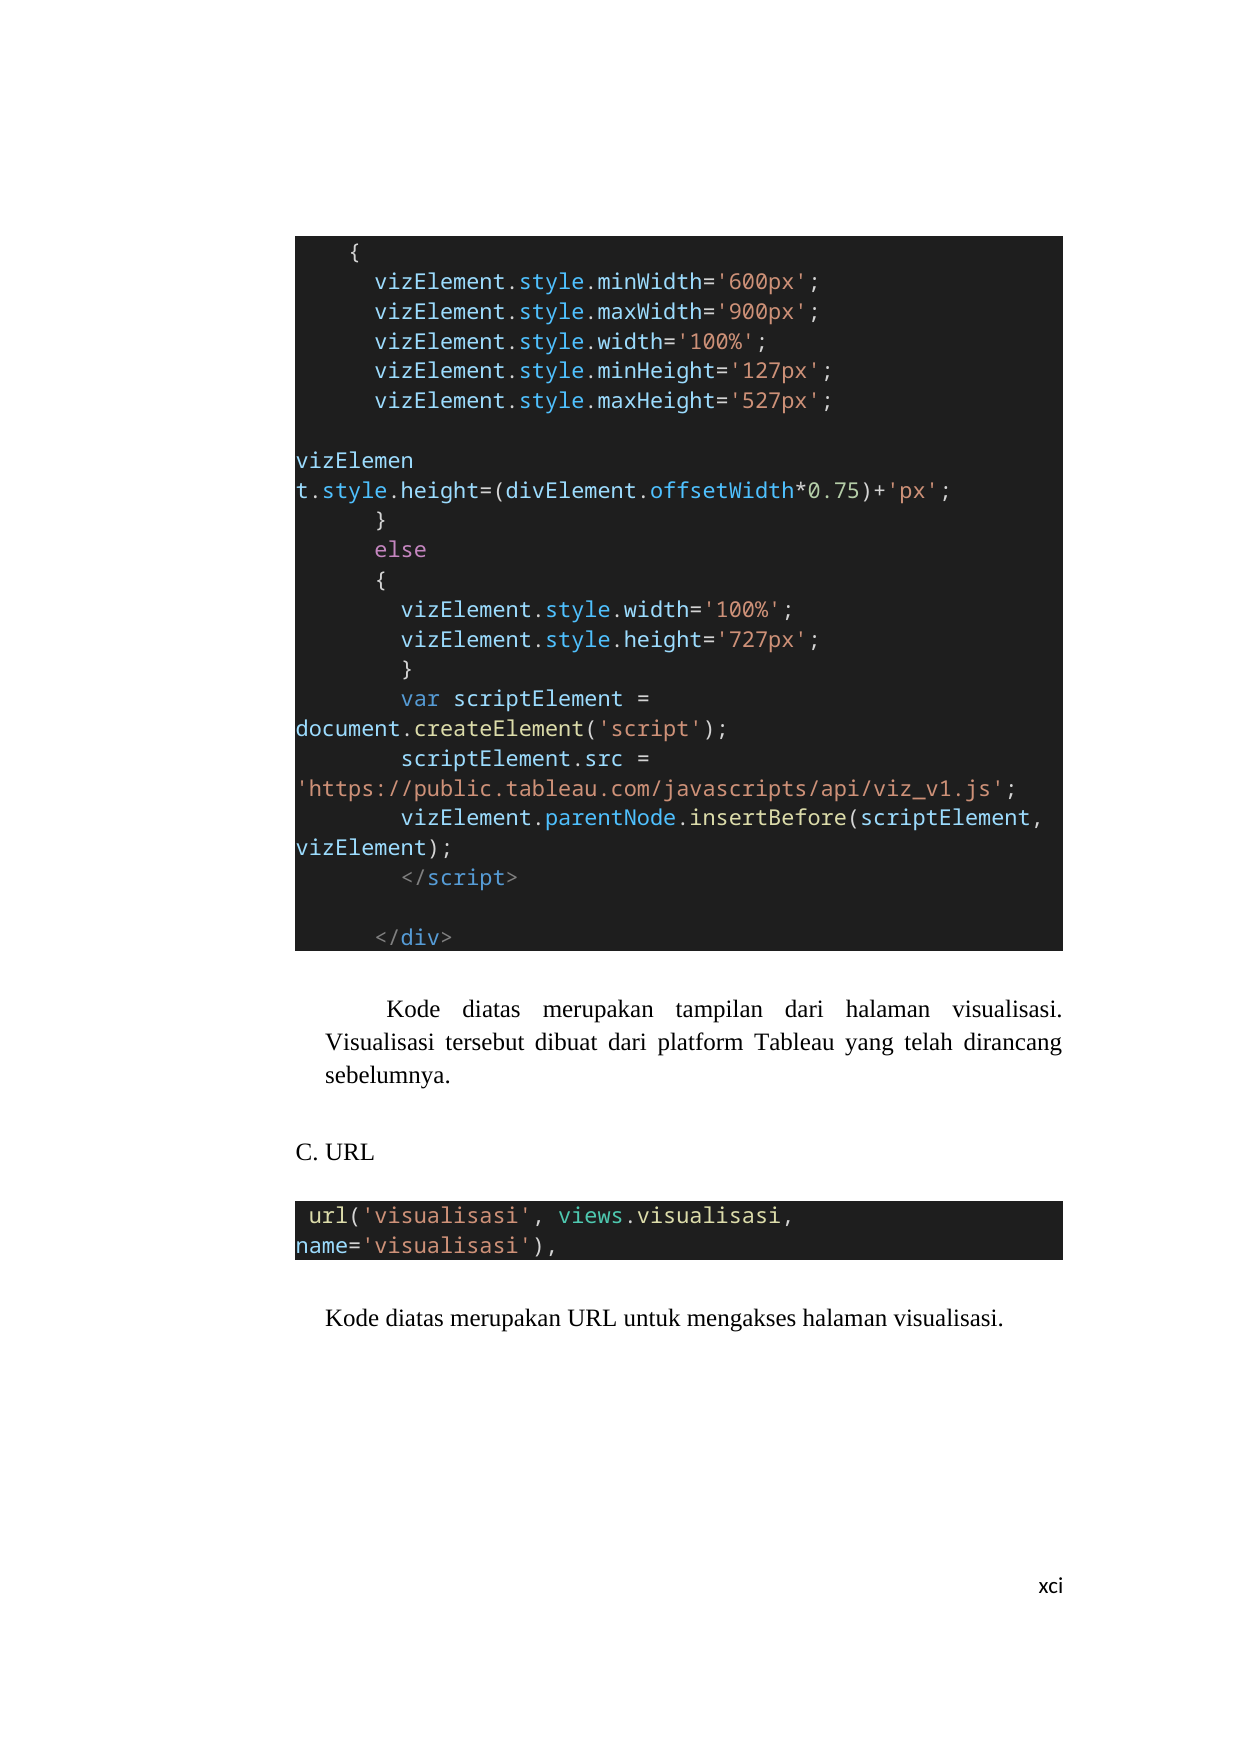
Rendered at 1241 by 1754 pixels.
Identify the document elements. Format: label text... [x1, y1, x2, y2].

text } [295, 653, 1063, 683]
text url('visualisasi', views.visualisasi, name='visualisasi'), [295, 1201, 1063, 1260]
text scriptElement.src = 'https://public.tableau.com/javascripts/api/viz_v1.js'; [295, 743, 1063, 802]
list URL [295, 1137, 1063, 1165]
text vizElement.style.minHeight='127px'; [295, 355, 1063, 385]
list Kode diatas merupakan tampilan dari halaman visualisasi. Visualisasi tersebut dibuat dari platform Tableau yang telah dirancang sebelumnya. [325, 994, 1063, 1089]
text vizElement.style.width='100%'; [295, 594, 1063, 623]
text vizElement.style.height=(divElement.offsetWidth*0.75)+'px'; [295, 415, 1063, 504]
text </div> [295, 921, 1063, 951]
list Kode diatas merupakan URL untuk mengakses halaman visualisasi. [325, 1303, 1063, 1332]
text vizElement.style.maxHeight='527px'; [295, 385, 1063, 415]
text vizElement.style.width='100%'; [295, 326, 1063, 355]
text vizElement.style.maxWidth='900px'; [295, 296, 1063, 326]
text { [295, 564, 1063, 594]
text { [295, 236, 1063, 266]
text var scriptElement = document.createElement('script'); [295, 683, 1063, 743]
text vizElement.style.minWidth='600px'; [295, 266, 1063, 296]
text </script> [295, 862, 1063, 892]
text } [295, 504, 1063, 534]
text else [295, 534, 1063, 564]
text vizElement.parentNode.insertBefore(scriptElement, vizElement); [295, 802, 1063, 862]
text vizElement.style.height='727px'; [295, 623, 1063, 653]
